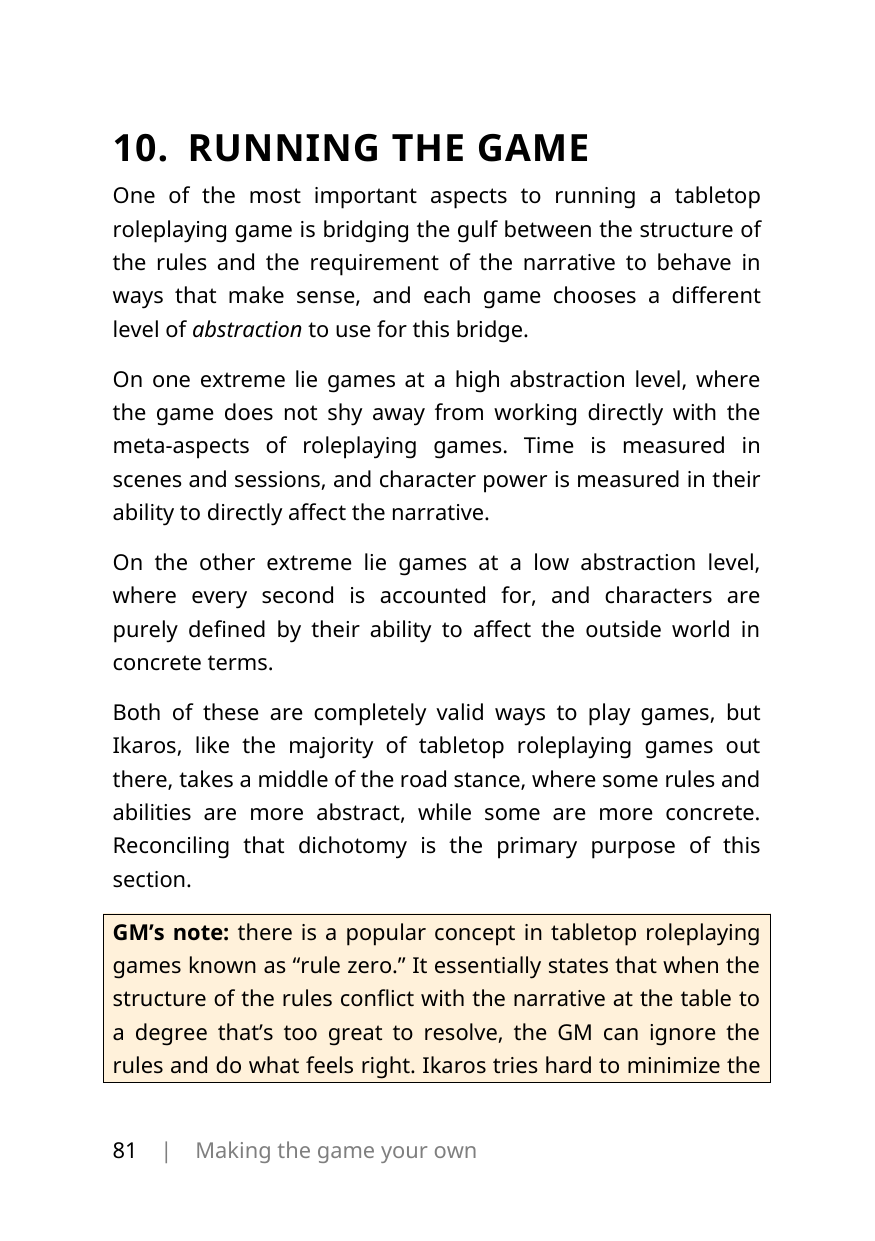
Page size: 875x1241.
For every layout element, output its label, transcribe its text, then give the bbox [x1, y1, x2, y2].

text On the other extreme lie games at a low abstraction level, where every second is accounted for, and characters are purely defined by their ability to affect the outside world in concrete terms. [112, 547, 762, 677]
text On one extreme lie games at a high abstraction level, where the game does not shy away from working directly with the meta-aspects of roleplaying games. Time is measured in scenes and sessions, and character power is measured in their ability to directly affect the narrative. [112, 363, 762, 527]
subtitle Running the game [112, 121, 762, 172]
text Both of these are completely valid ways to play games, but Ikaros, like the majority of tabletop roleplaying games out there, takes a middle of the road stance, where some rules and abilities are more abstract, while some are more concrete. Reconciling that dichotomy is the primary purpose of this section. [112, 697, 762, 893]
text One of the most important aspects to running a tabletop roleplaying game is bridging the gulf between the structure of the rules and the requirement of the narrative to behave in ways that make sense, and each game chooses a different level of abstraction to use for this bridge. [112, 180, 762, 343]
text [104, 915, 770, 1082]
